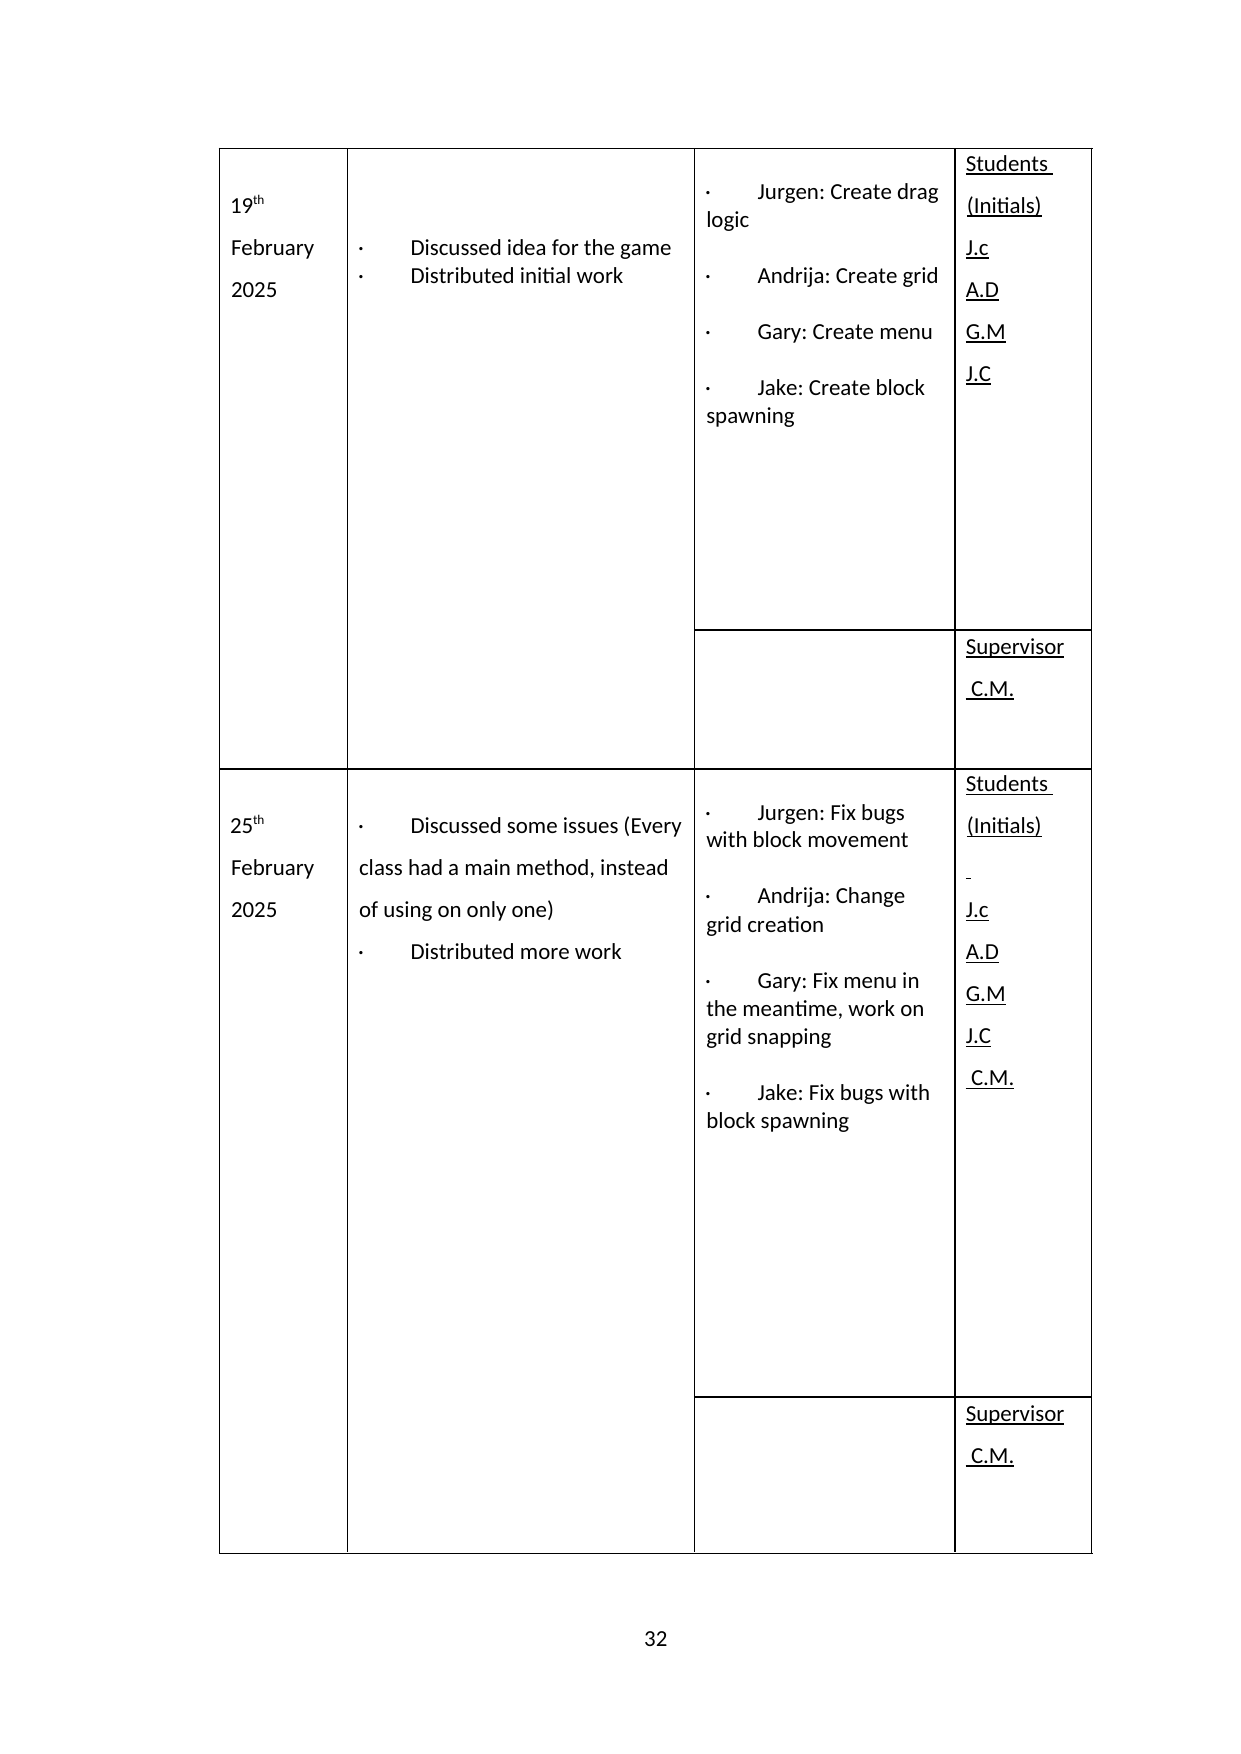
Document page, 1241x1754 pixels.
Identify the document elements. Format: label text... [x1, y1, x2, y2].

table_cell · Jurgen: Fix bugs with block movement · Andrija: Change grid creation · Gary: Fix menu in the meantime, work on grid snapping · Jake: Fix bugs with block spawning [695, 770, 954, 1396]
table_cell 25th February 2025 [220, 770, 347, 1552]
table_cell Students (Initials) J.c A.D G.M J.C [956, 149, 1091, 629]
table_cell [695, 631, 954, 768]
table_cell · Discussed idea for the game · Distributed initial work [348, 149, 694, 768]
table_cell · Jurgen: Create drag logic · Andrija: Create grid · Gary: Create menu · Jake: Create block spawning [695, 149, 954, 629]
table_cell Supervisor C.M. [956, 1398, 1091, 1552]
table_cell · Discussed some issues (Every class had a main method, instead of using on only one) · Distributed more work [348, 770, 694, 1552]
table_cell Students (Initials) J.c A.D G.M J.C C.M. [956, 770, 1091, 1396]
table_cell [695, 1398, 954, 1552]
table_cell 19th February 2025 [220, 149, 347, 768]
table_cell Supervisor C.M. [956, 631, 1091, 768]
